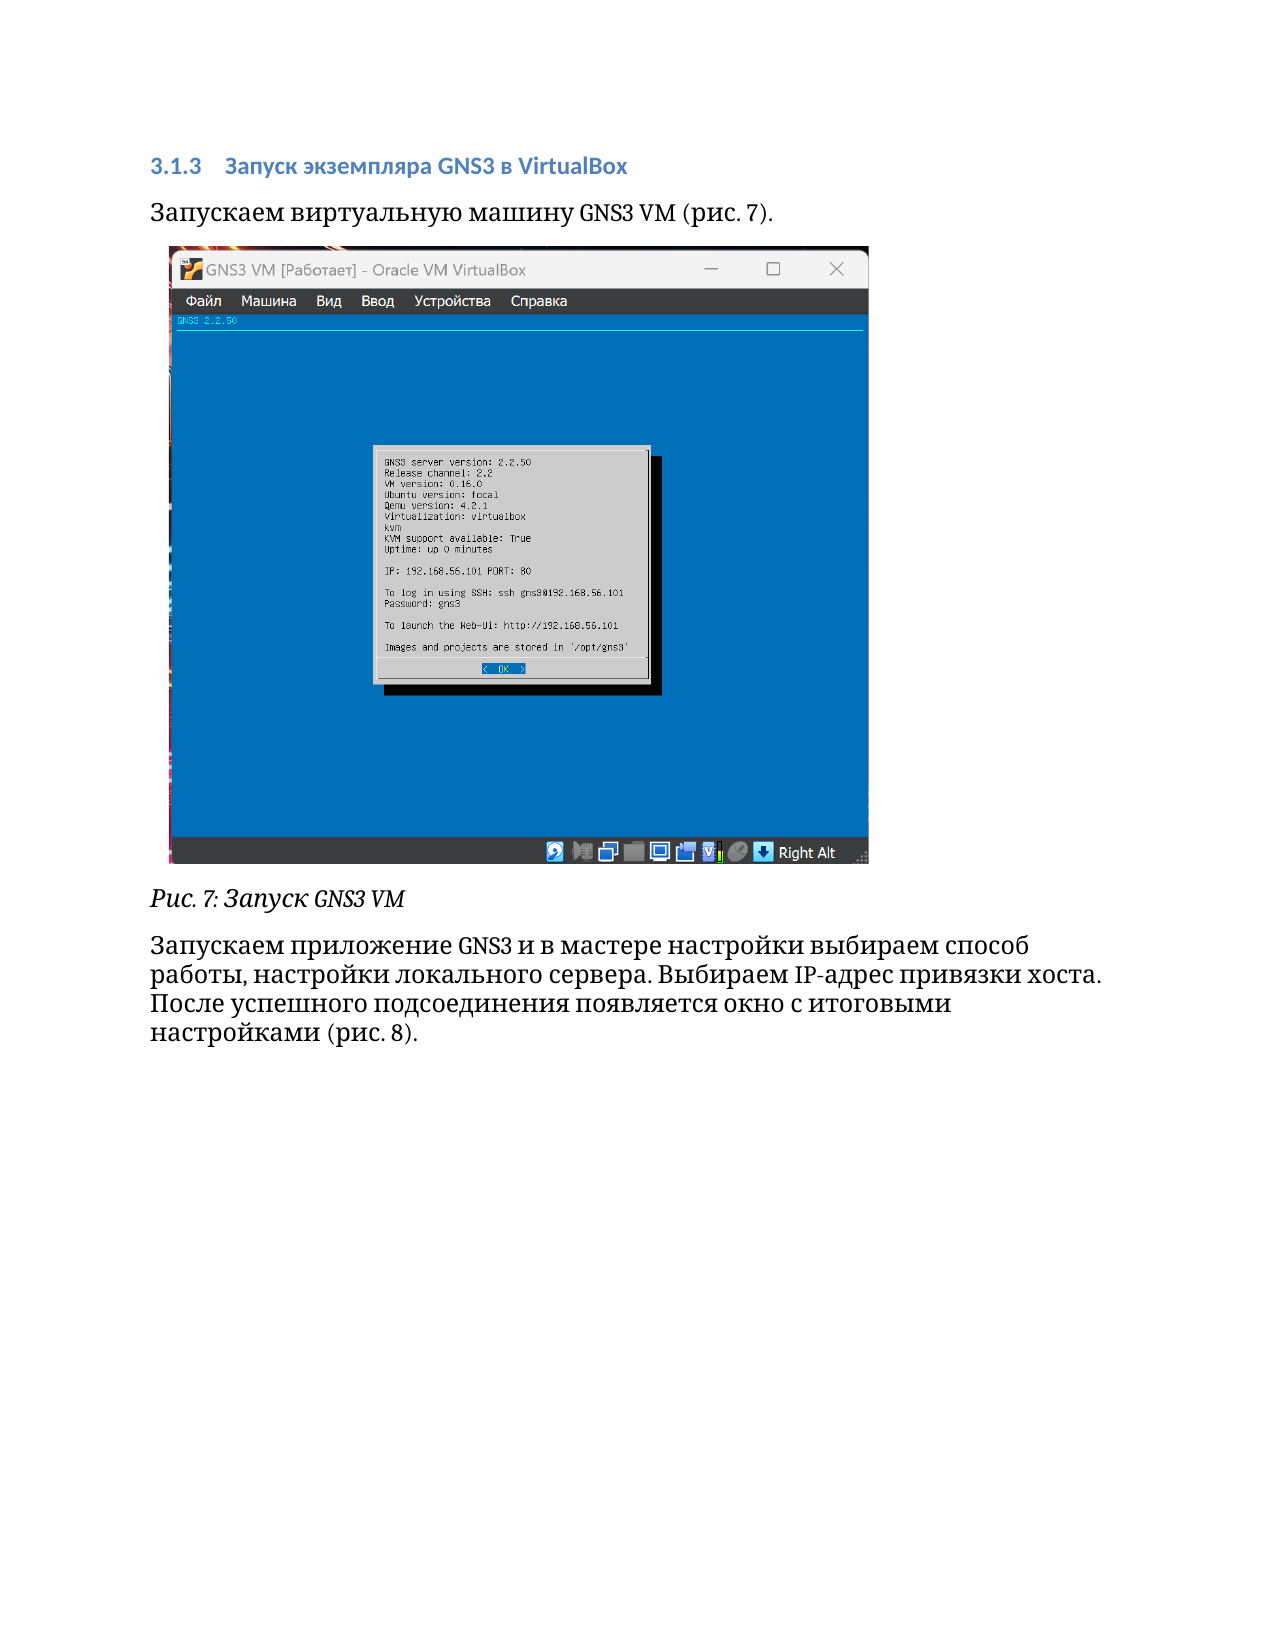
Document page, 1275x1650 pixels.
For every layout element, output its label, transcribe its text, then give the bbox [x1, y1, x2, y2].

text Запускаем виртуальную машину GNS3 VM (рис. 7). [150, 199, 1125, 228]
text Запускаем приложение GNS3 и в мастере настройки выбираем способ работы, настройки локального сервера. Выбираем IP-адрес привязки хоста. После успешного подсоединения появляется окно с итоговыми настройками (рис. 8). [150, 932, 1125, 1047]
picture [168, 246, 869, 864]
text Рис. 7: Запуск GNS3 VM [150, 885, 1125, 913]
subtitle 3.1.3 Запуск экземпляра GNS3 в VirtualBox [150, 150, 1125, 181]
